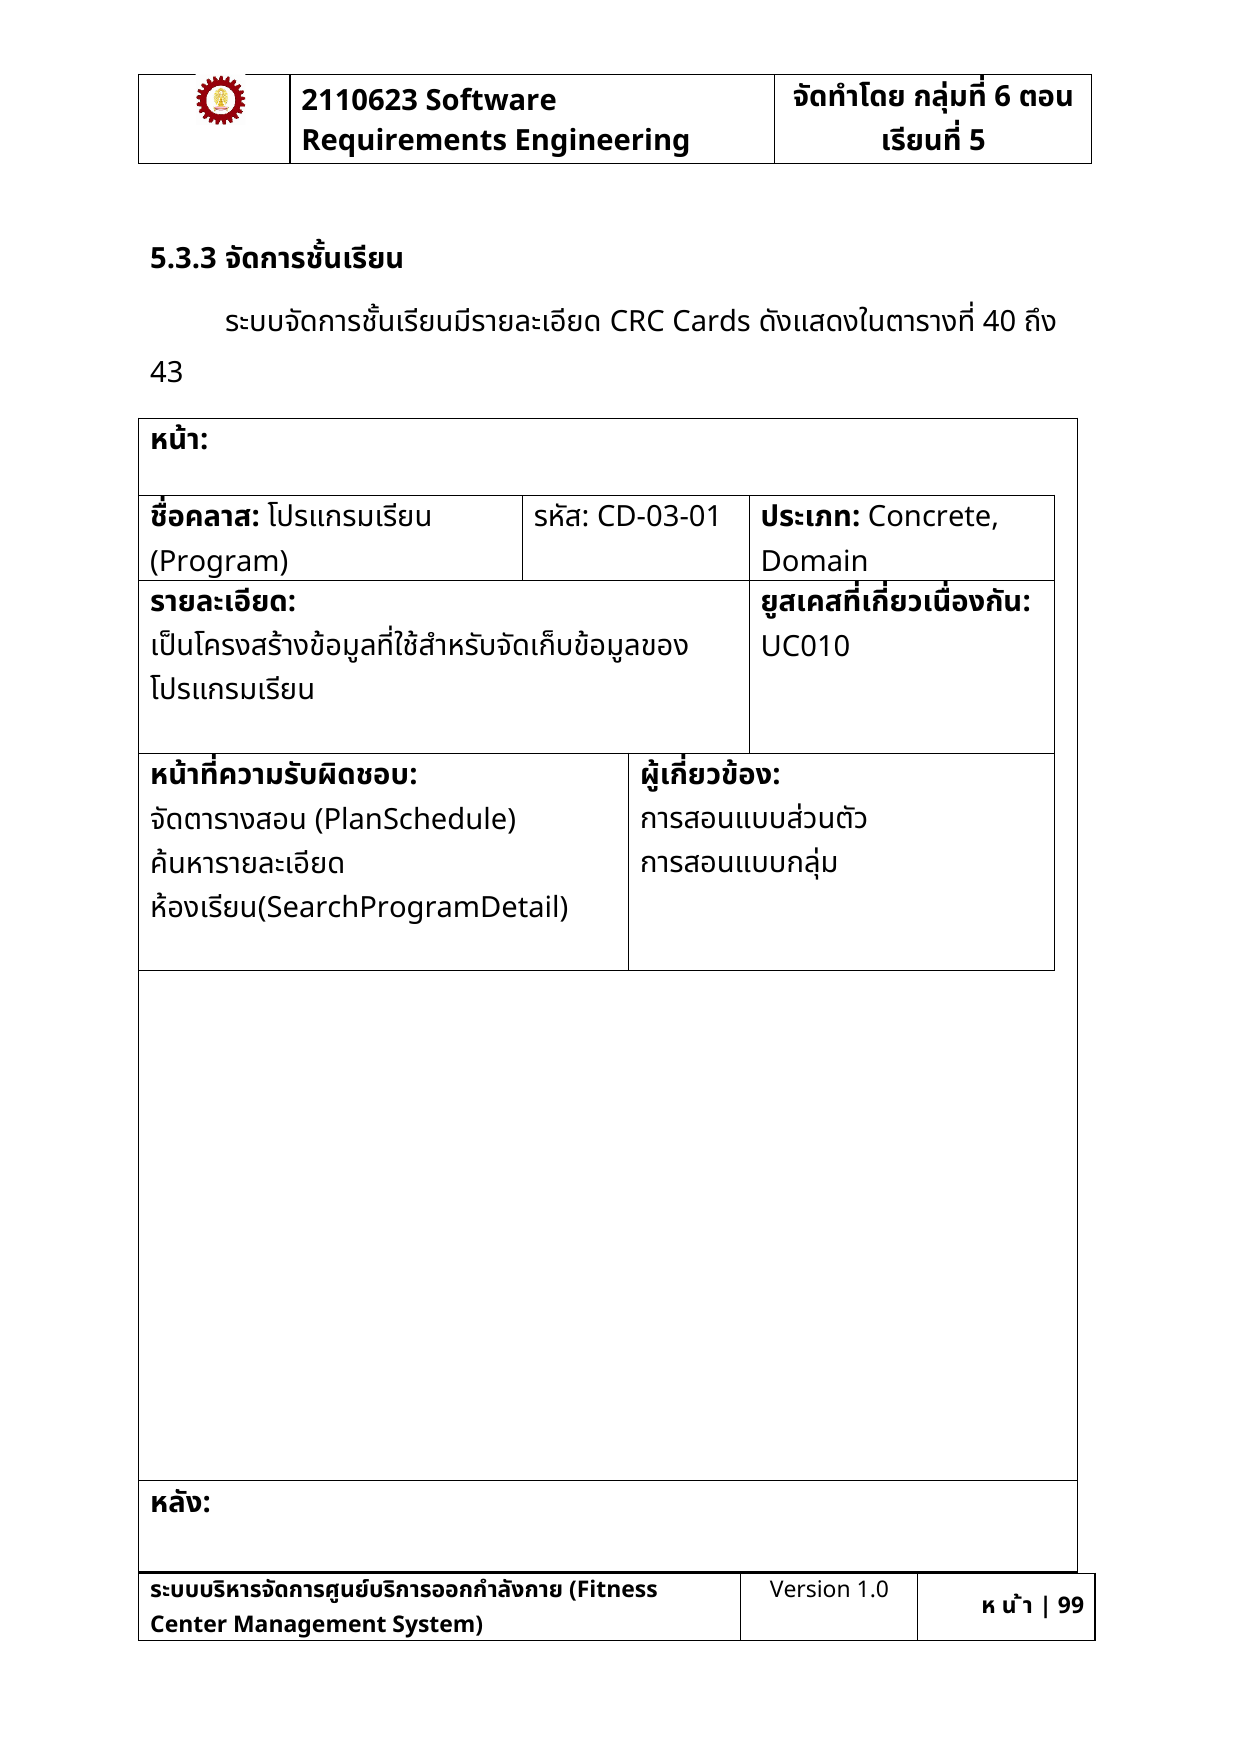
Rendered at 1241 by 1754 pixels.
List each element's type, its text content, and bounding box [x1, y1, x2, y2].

text ระบบจัดการชั้นเรียนมีรายละเอียด CRC Cards ดังแสดงในตารางที่ 40 ถึง 43 [150, 301, 1090, 391]
subtitle จัดการชั้นเรียน [150, 237, 1090, 282]
table_cell หลัง: [139, 1481, 1077, 1571]
picture [195, 74, 246, 125]
table_header หน้า: [139, 419, 1077, 1480]
